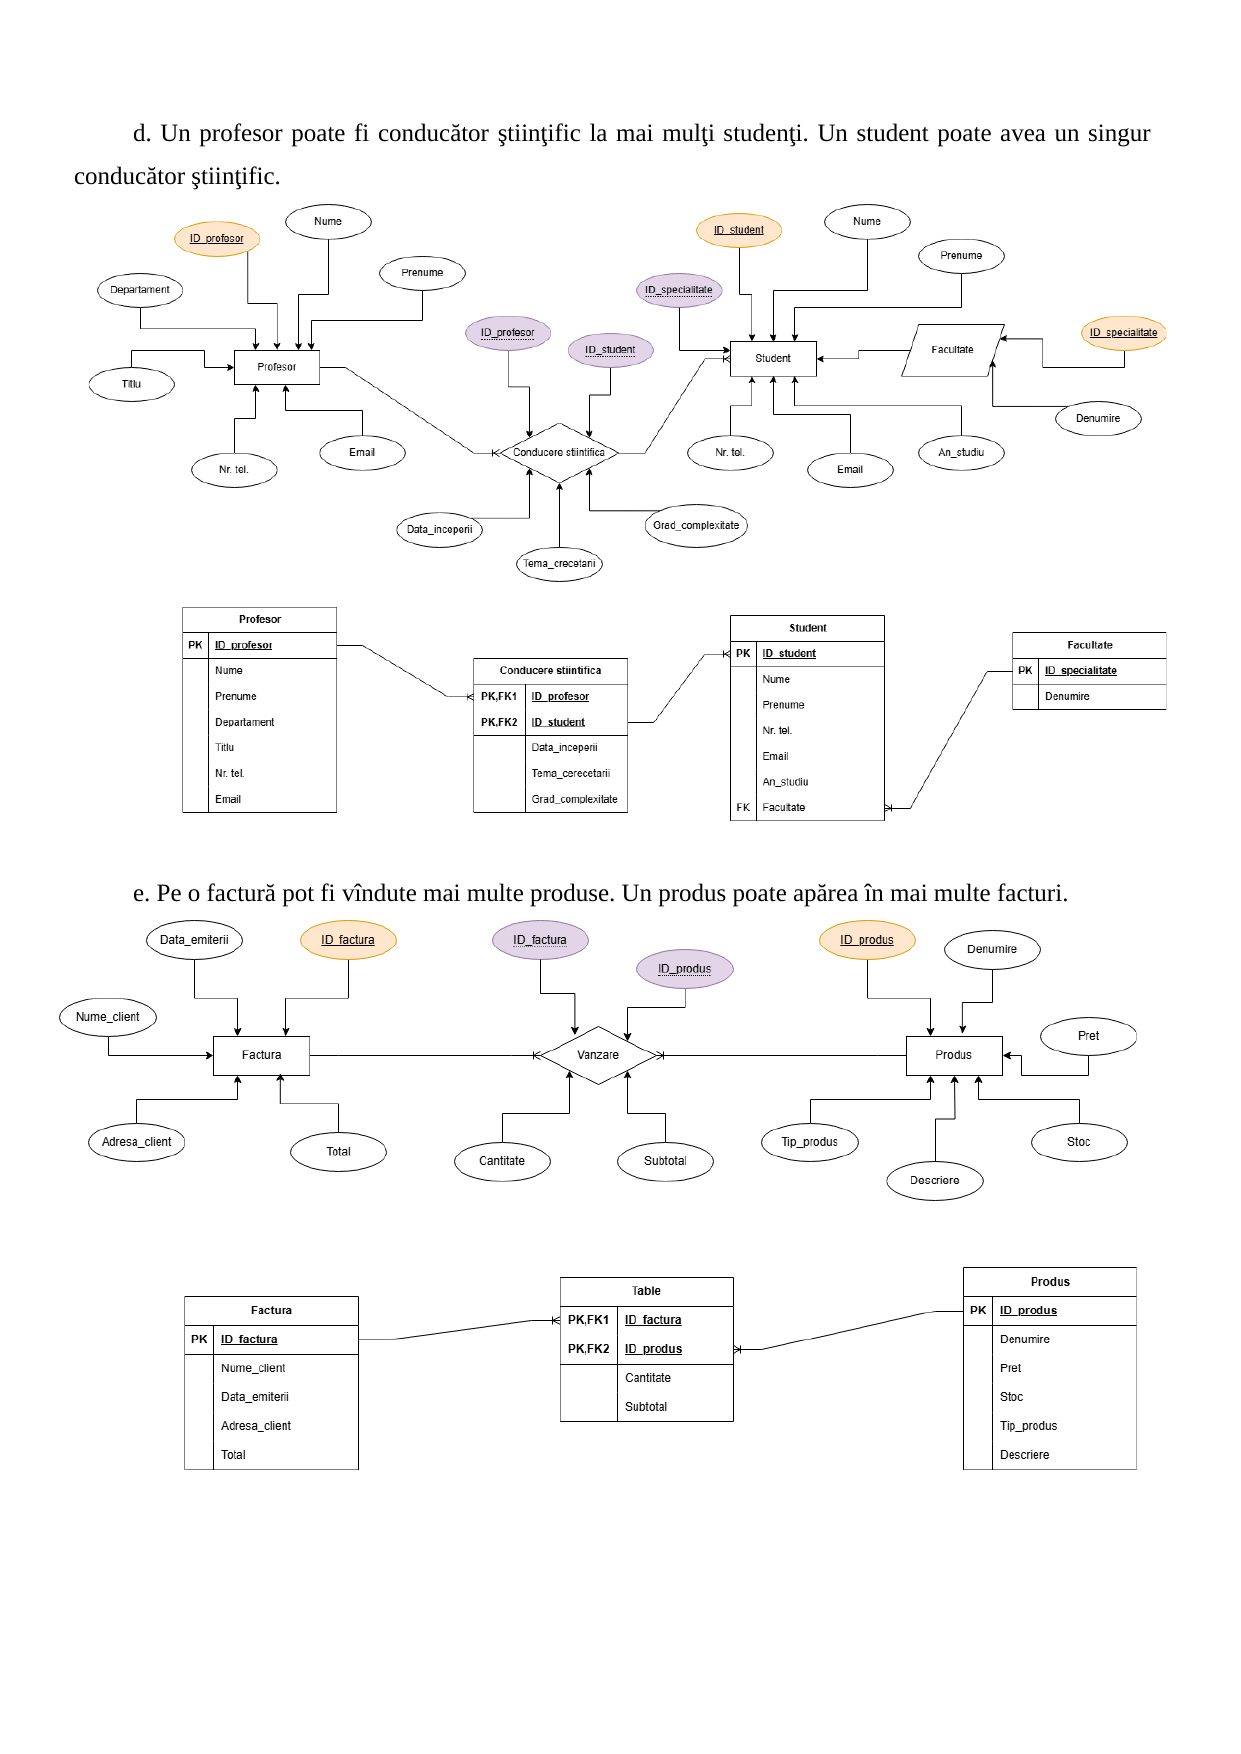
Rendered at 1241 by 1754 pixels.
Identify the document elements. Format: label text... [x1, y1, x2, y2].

picture [59, 920, 1137, 1470]
text e. Pe o factură pot fi vîndute mai multe produse. Un produs poate apărea în mai multe facturi. [74, 878, 1152, 906]
picture [88, 204, 1167, 821]
text d. Un profesor poate fi conducător ştiinţific la mai mulţi studenţi. Un student poate avea un singur conducător ştiinţific. [74, 118, 1152, 190]
